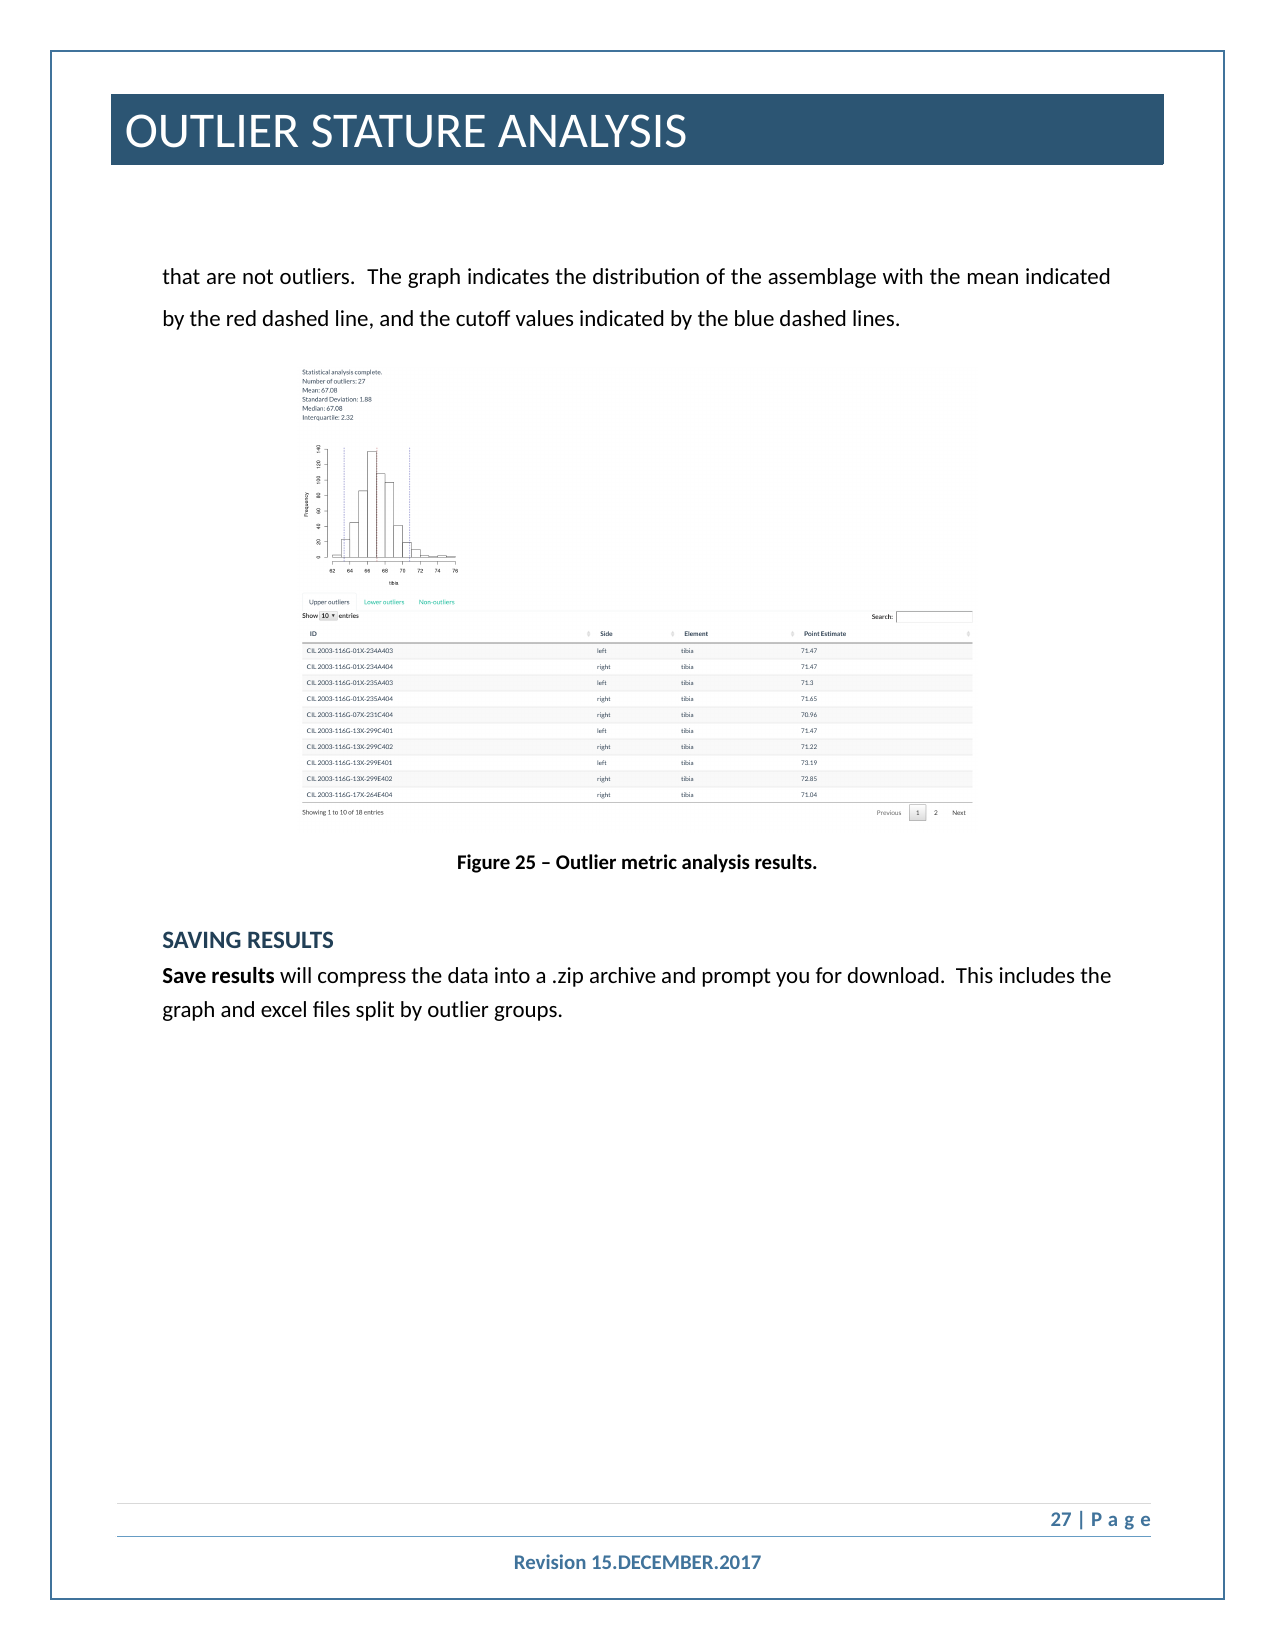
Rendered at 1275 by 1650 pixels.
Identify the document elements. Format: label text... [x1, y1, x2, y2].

text Save results will compress the data into a .zip archive and prompt you for download. This includes the graph and excel files split by outlier groups. [162, 961, 1113, 1023]
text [162, 262, 1113, 332]
subtitle saving results [162, 924, 1113, 955]
picture [297, 367, 979, 833]
table_cell Figure 25 – Outlier metric analysis results. [163, 845, 1112, 887]
table_header [163, 363, 1112, 845]
